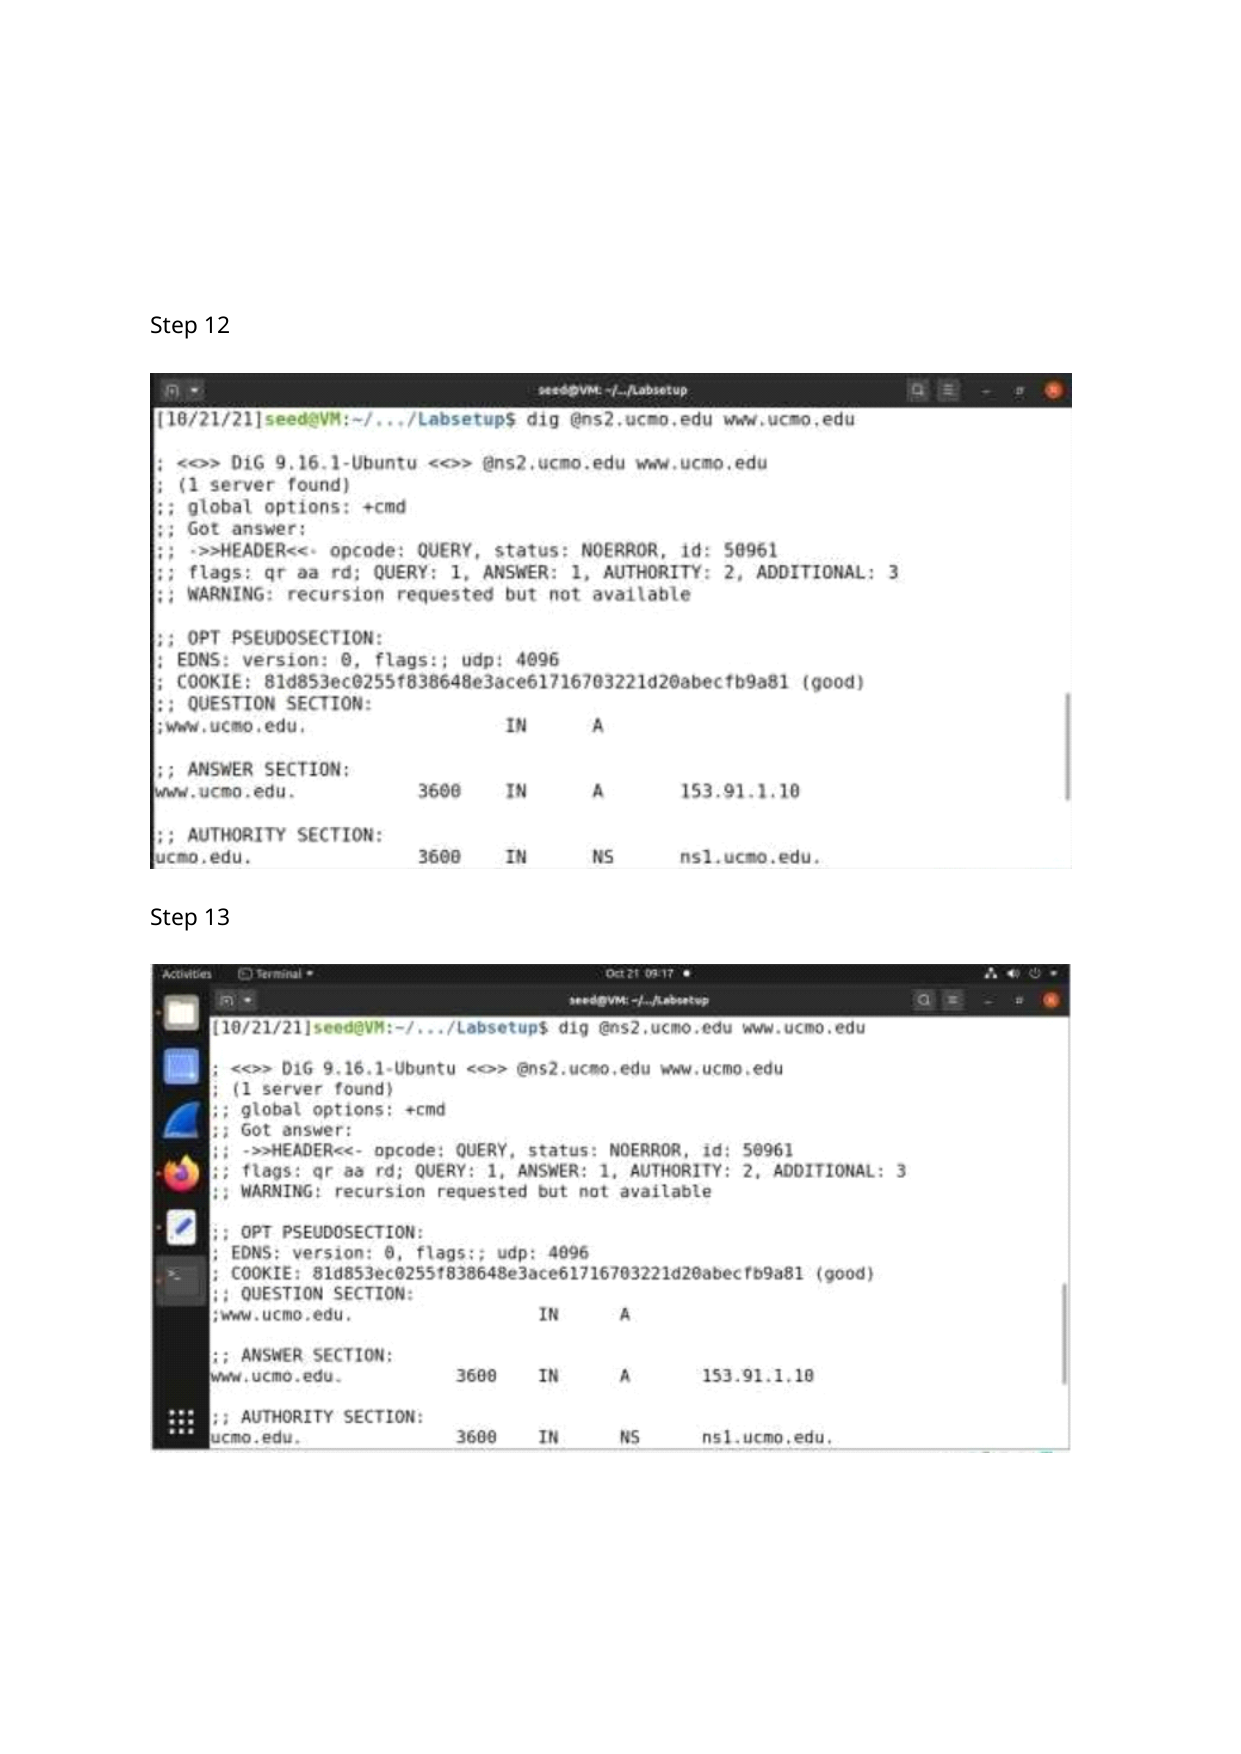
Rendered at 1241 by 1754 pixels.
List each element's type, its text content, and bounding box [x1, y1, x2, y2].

picture [150, 373, 1072, 869]
text Step 13 [150, 901, 1090, 932]
picture [150, 964, 1072, 1453]
text Step 12 [150, 309, 1090, 341]
